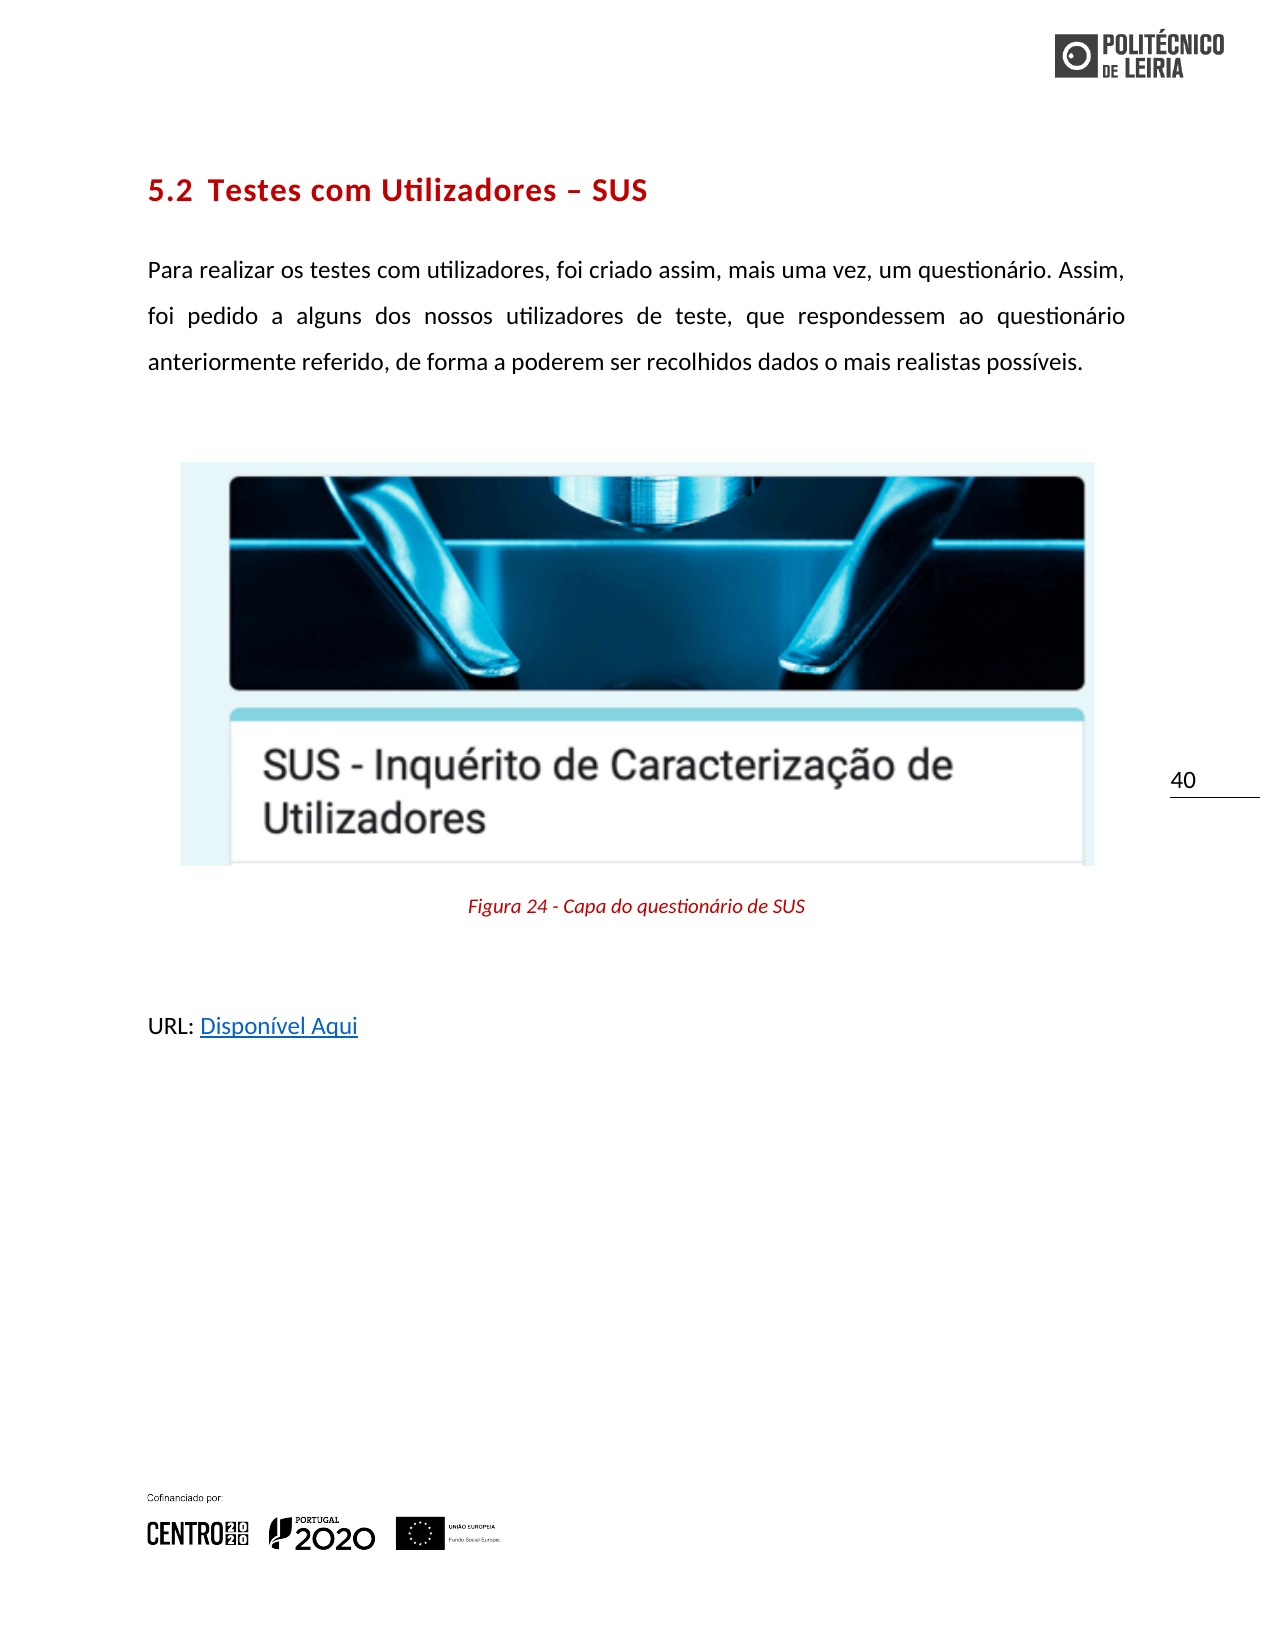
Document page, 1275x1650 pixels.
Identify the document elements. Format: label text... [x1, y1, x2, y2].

subtitle Testes com Utilizadores – SUS [148, 169, 1127, 209]
text Para realizar os testes com utilizadores, foi criado assim, mais uma vez, um questionário. Assim, foi pedido a alguns dos nossos utilizadores de teste, que respondessem ao questionário anteriormente referido, de forma a poderem ser recolhidos dados o mais realistas possíveis. [148, 255, 1127, 377]
picture [147, 1494, 500, 1550]
picture [180, 462, 1095, 866]
text URL: Disponível Aqui [148, 1010, 1127, 1041]
picture [1053, 26, 1225, 80]
